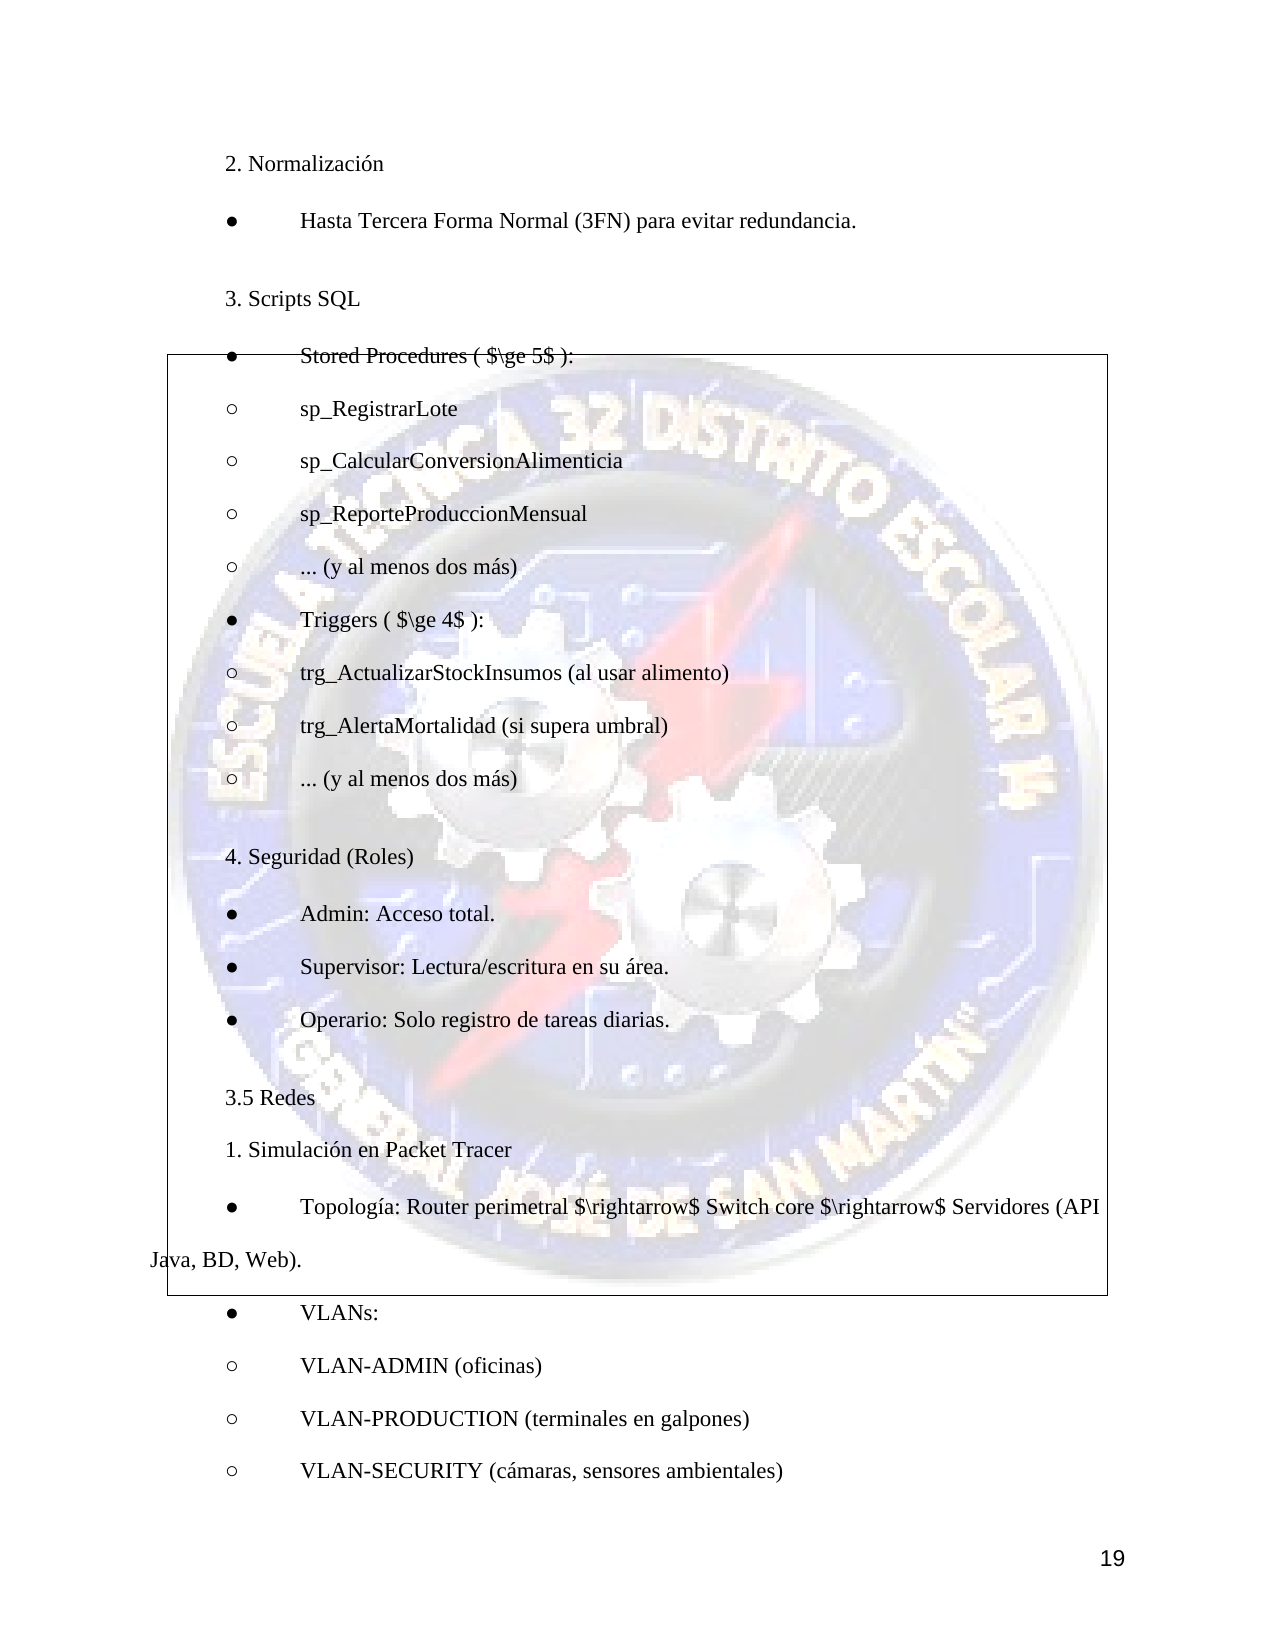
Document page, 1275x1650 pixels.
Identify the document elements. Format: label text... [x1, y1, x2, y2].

list sp_RegistrarLote [150, 394, 1125, 421]
list Hasta Tercera Forma Normal (3FN) para evitar redundancia. [150, 207, 1125, 233]
list ... (y al menos dos más) [150, 765, 1125, 791]
list Admin: Acceso total. [150, 900, 1125, 926]
text 1. Simulación en Packet Tracer [150, 1136, 1125, 1163]
list VLAN-ADMIN (oficinas) [150, 1352, 1125, 1378]
list Topología: Router perimetral $\rightarrow$ Switch core $\rightarrow$ Servidores (API Java, BD, Web). [150, 1193, 1125, 1272]
list Triggers ( $\ge 4$ ): [150, 606, 1125, 633]
list VLANs: [150, 1299, 1125, 1325]
list Stored Procedures ( $\ge 5$ ): [150, 342, 1125, 368]
list Operario: Solo registro de tareas diarias. [150, 1006, 1125, 1032]
text 3. Scripts SQL [150, 285, 1125, 311]
list ... (y al menos dos más) [150, 553, 1125, 580]
text 4. Seguridad (Roles) [150, 843, 1125, 869]
list VLAN-PRODUCTION (terminales en galpones) [150, 1404, 1125, 1431]
list Supervisor: Lectura/escritura en su área. [150, 953, 1125, 979]
text 2. Normalización [150, 150, 1125, 176]
list sp_CalcularConversionAlimenticia [150, 447, 1125, 474]
list trg_AlertaMortalidad (si supera umbral) [150, 712, 1125, 738]
list VLAN-SECURITY (cámaras, sensores ambientales) [150, 1457, 1125, 1484]
list sp_ReporteProduccionMensual [150, 500, 1125, 527]
text 3.5 Redes [150, 1083, 1125, 1110]
list trg_ActualizarStockInsumos (al usar alimento) [150, 659, 1125, 686]
